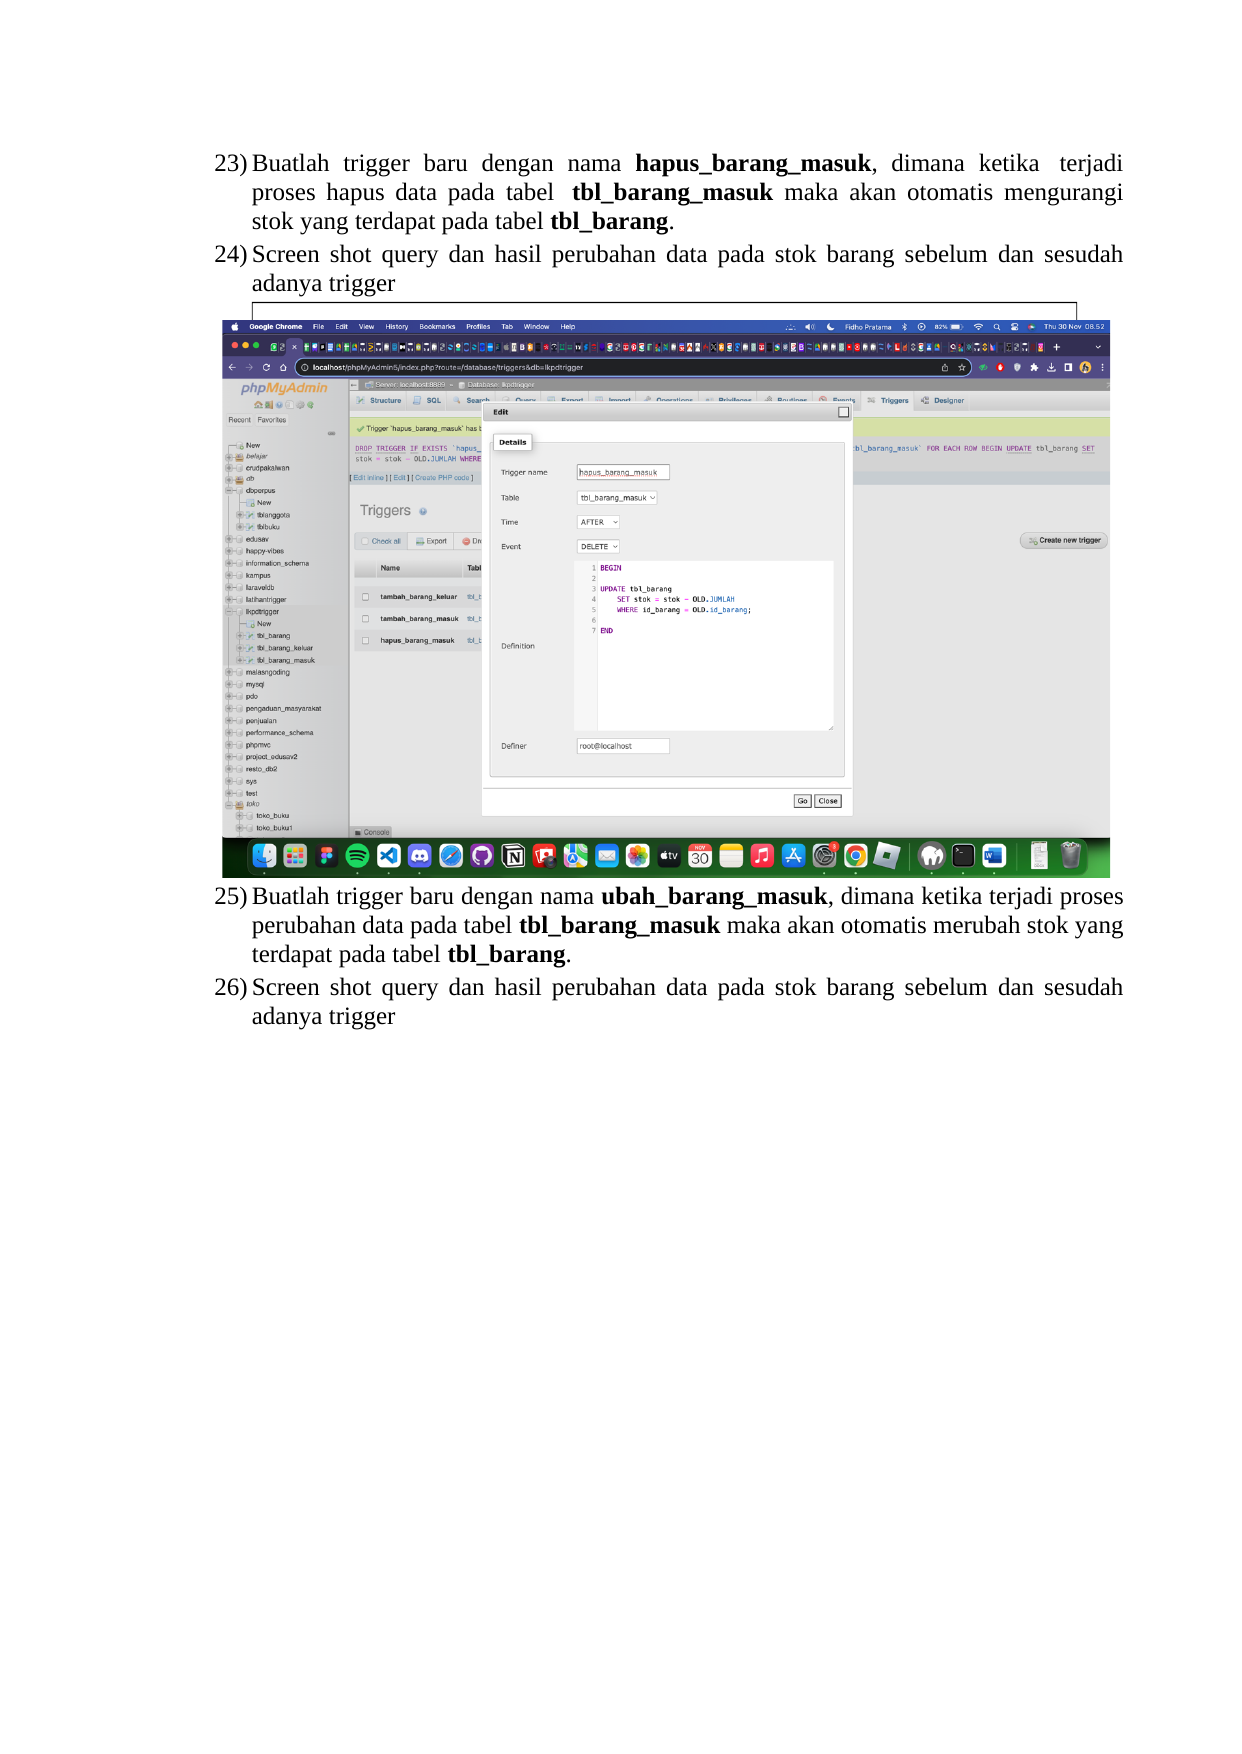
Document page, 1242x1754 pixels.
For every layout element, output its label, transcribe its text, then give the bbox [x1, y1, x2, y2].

list Buatlah trigger baru dengan nama hapus_barang_masuk, dimana ketika terjadi proses hapus data pada tabel tbl_barang_masuk maka akan otomatis mengurangi stok yang terdapat pada tabel tbl_barang. [214, 148, 1124, 234]
list Screen shot query dan hasil perubahan data pada stok barang sebelum dan sesudah adanya trigger [214, 972, 1124, 1030]
picture [220, 320, 1110, 876]
list Screen shot query dan hasil perubahan data pada stok barang sebelum dan sesudah adanya trigger [214, 239, 1124, 297]
